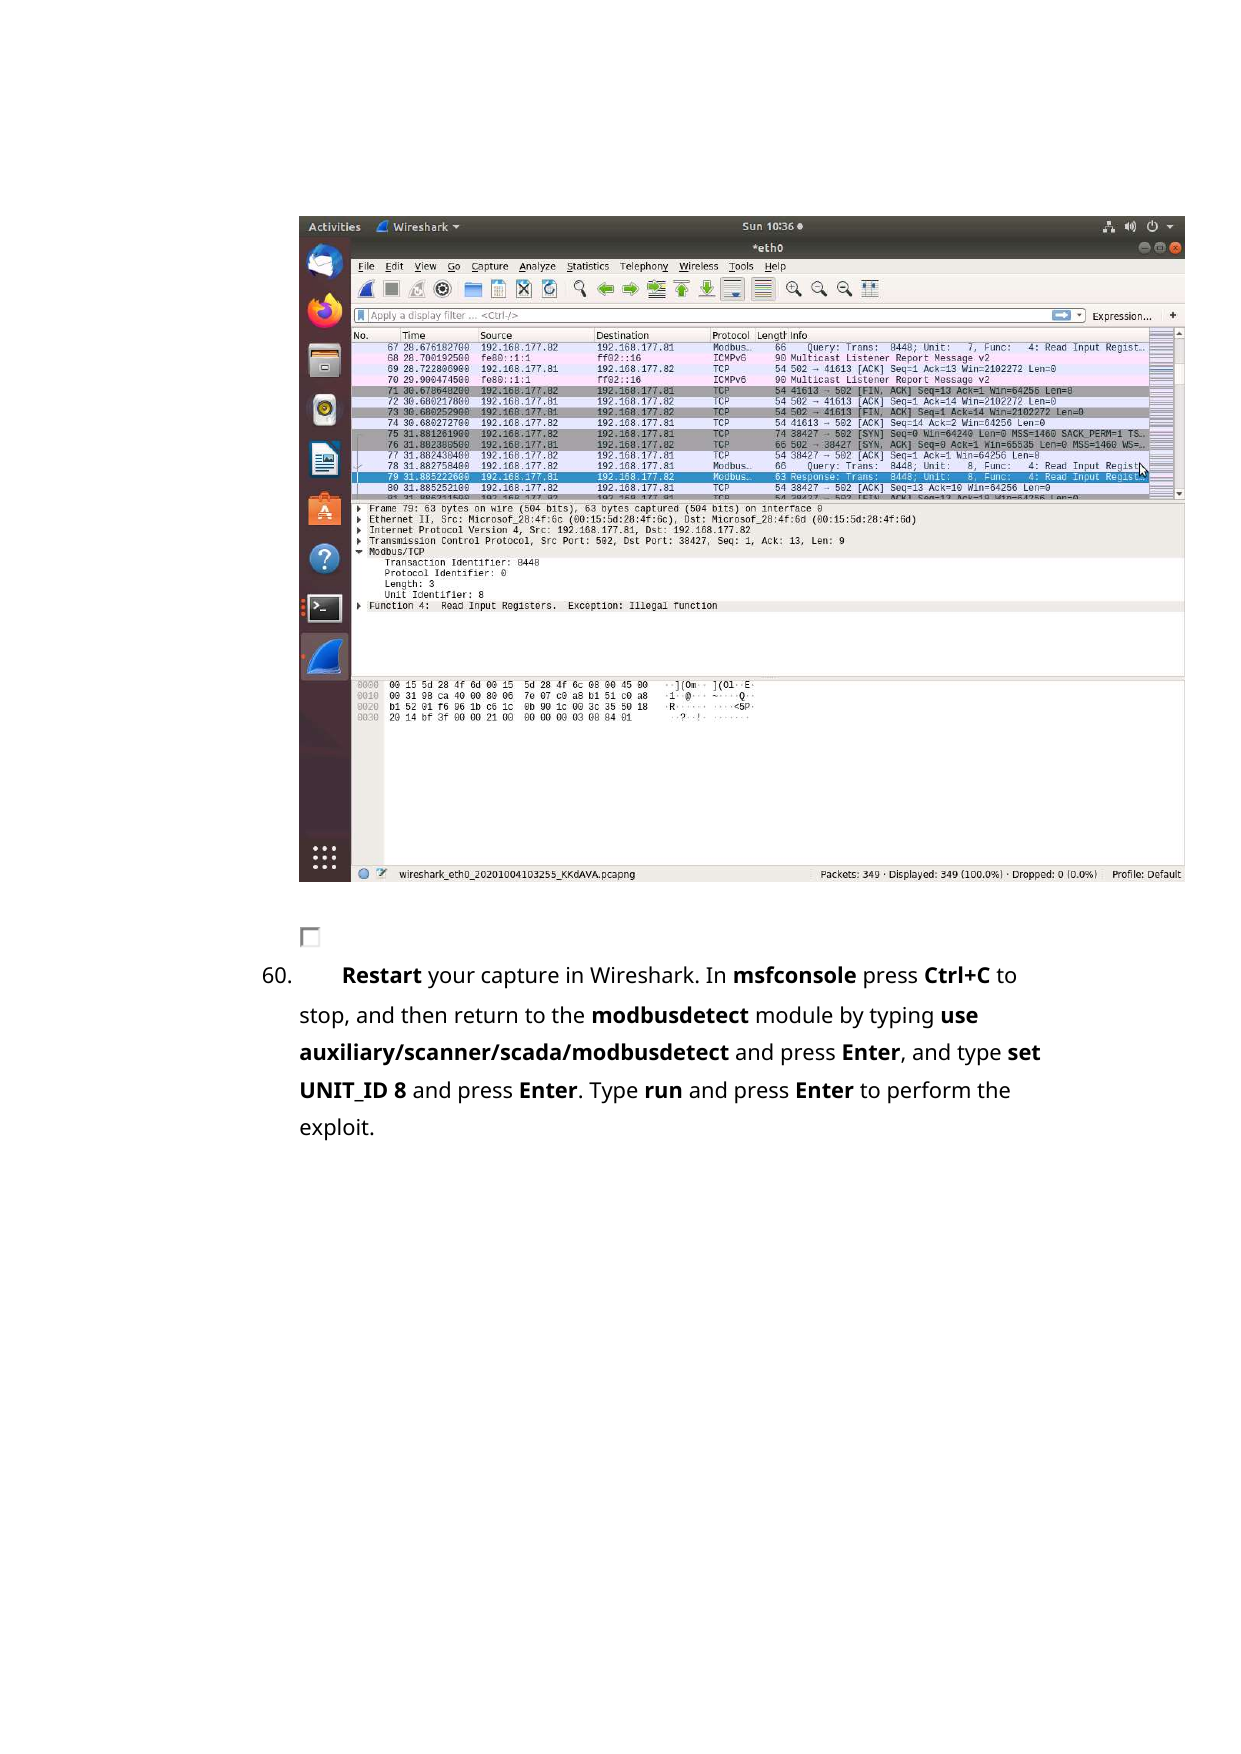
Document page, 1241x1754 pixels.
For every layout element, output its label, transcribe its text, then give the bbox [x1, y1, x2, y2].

list Restart your capture in Wireshark. In msfconsole press Ctrl+C to stop, and then return to the modbusdetect module by typing use auxiliary/scanner/scada/modbusdetect and press Enter, and type set UNIT_ID 8 and press Enter. Type run and press Enter to perform the exploit. [262, 921, 1063, 1146]
picture [299, 216, 1185, 882]
